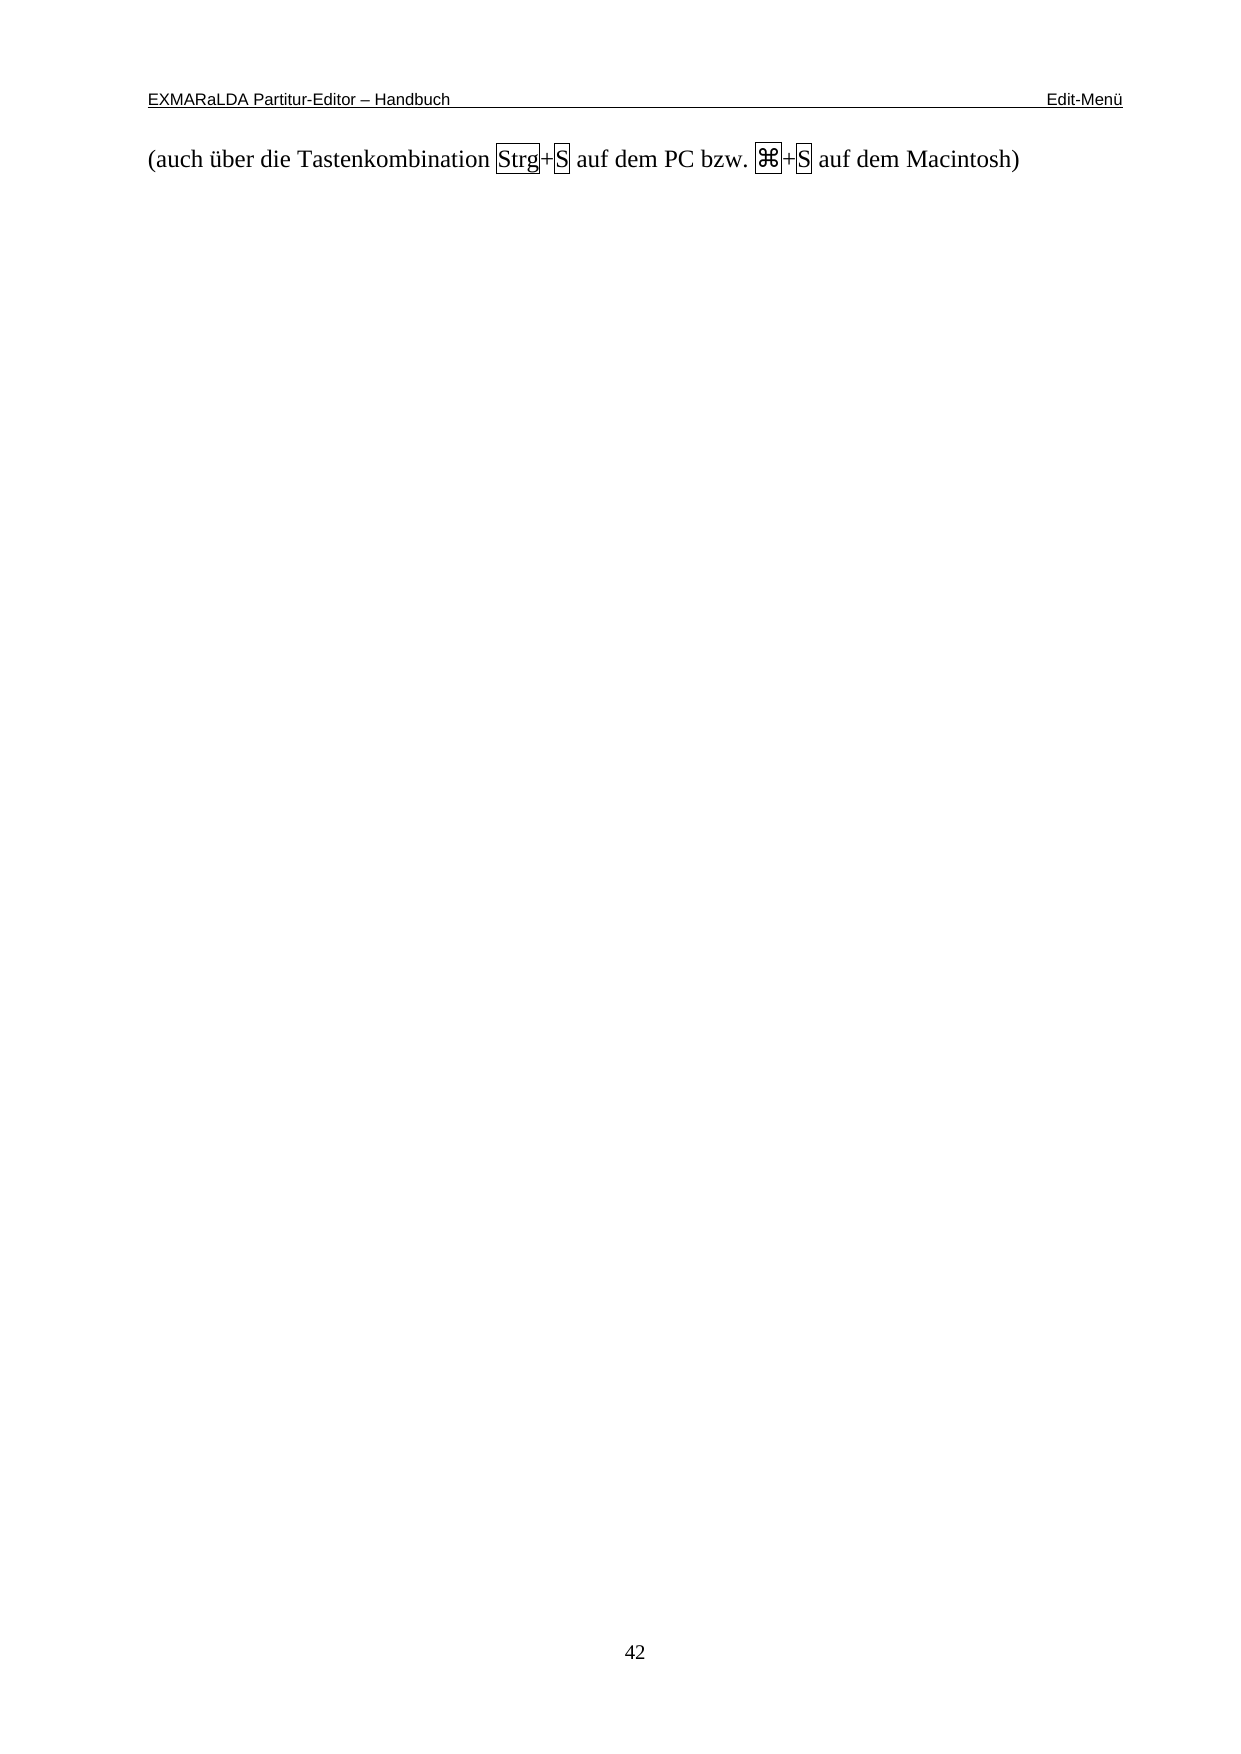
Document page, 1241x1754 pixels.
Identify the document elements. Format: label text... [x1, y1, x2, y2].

text (auch über die Tastenkombination Strg+S auf dem PC bzw. ⌘+S auf dem Macintosh) [148, 142, 755, 174]
text (auch über die Tastenkombination Strg+S auf dem PC bzw. ⌘+S auf dem Macintosh) [782, 142, 1122, 174]
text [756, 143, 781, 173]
